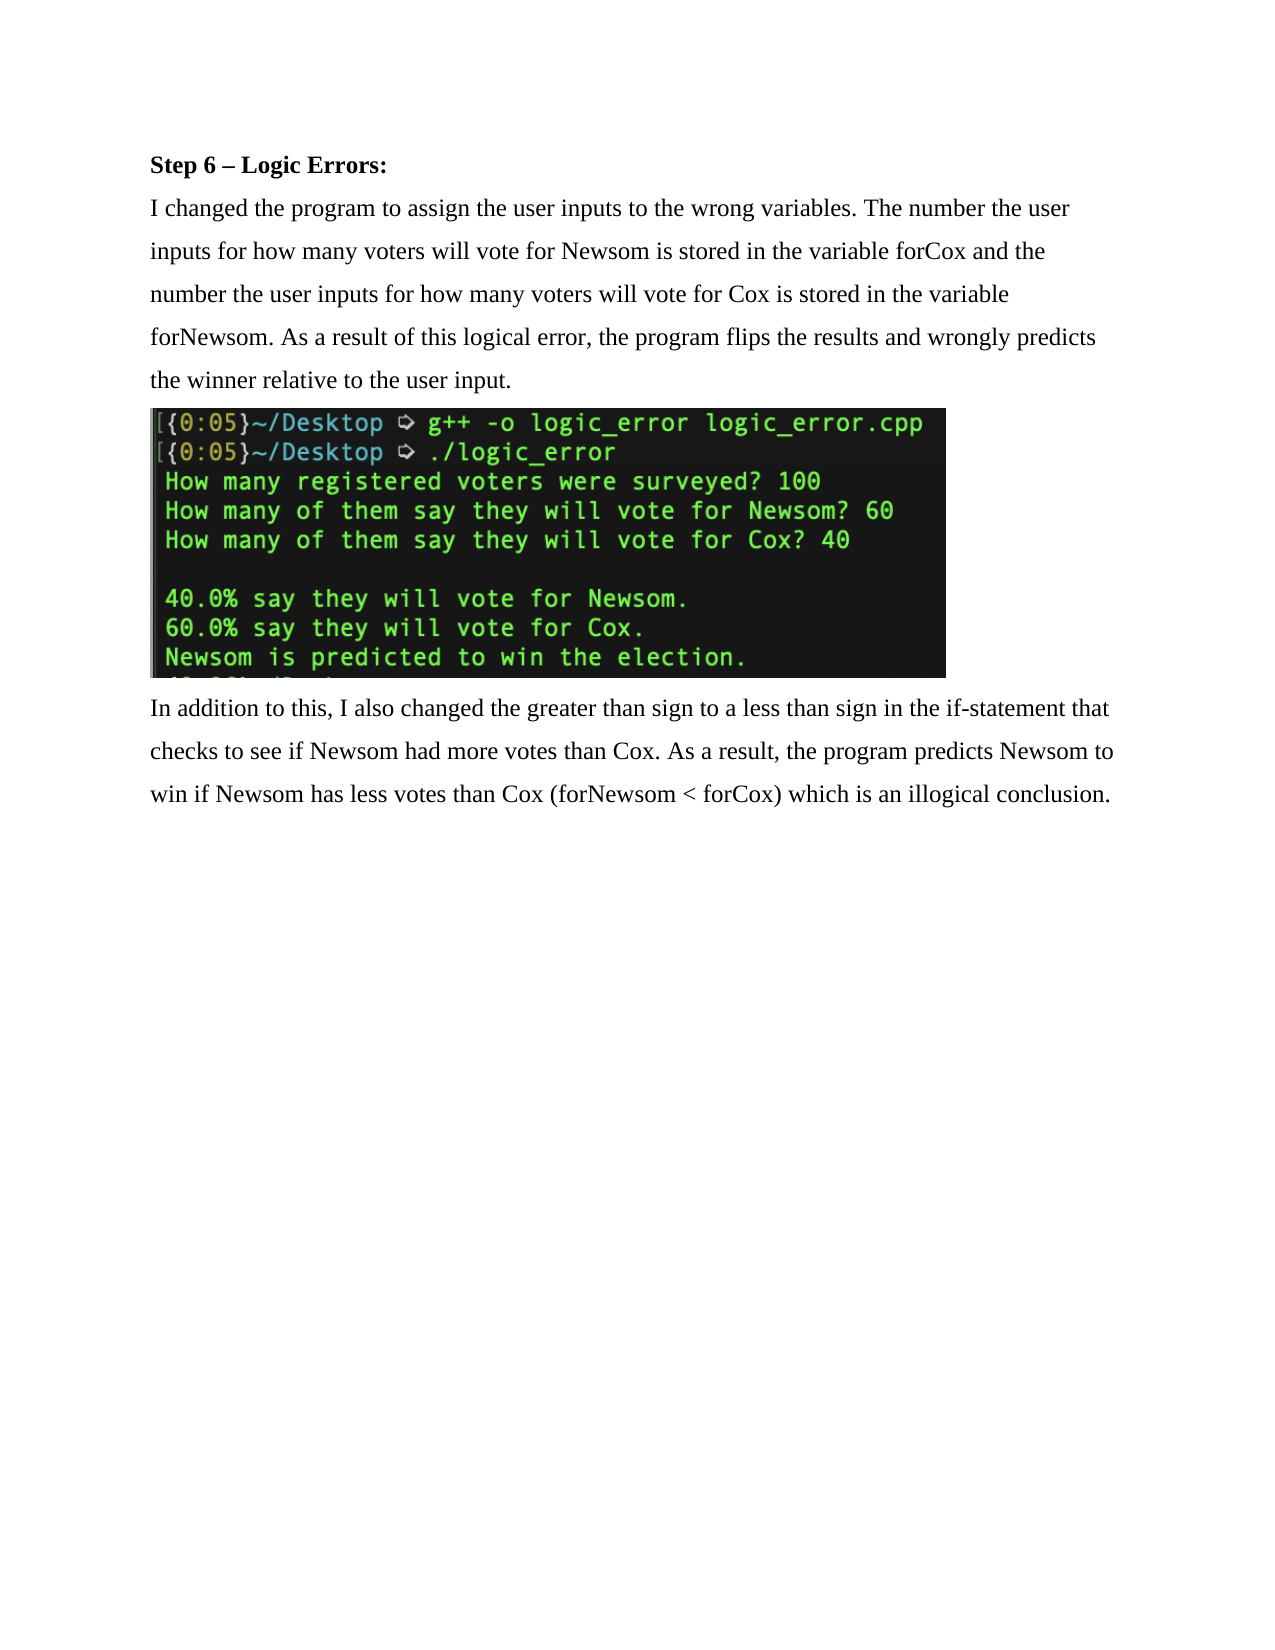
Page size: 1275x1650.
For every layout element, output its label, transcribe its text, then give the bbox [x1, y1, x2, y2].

text Step 6 – Logic Errors: [150, 150, 1125, 179]
text I changed the program to assign the user inputs to the wrong variables. The number the user inputs for how many voters will vote for Newsom is stored in the variable forCox and the number the user inputs for how many voters will vote for Cox is stored in the variable forNewsom. As a result of this logical error, the program flips the results and wrongly predicts the winner relative to the user input. [150, 193, 1125, 394]
picture [150, 408, 946, 678]
text In addition to this, I also changed the greater than sign to a less than sign in the if-statement that checks to see if Newsom had more votes than Cox. As a result, the program predicts Newsom to win if Newsom has less votes than Cox (forNewsom < forCox) which is an illogical conclusion. [150, 693, 1125, 808]
